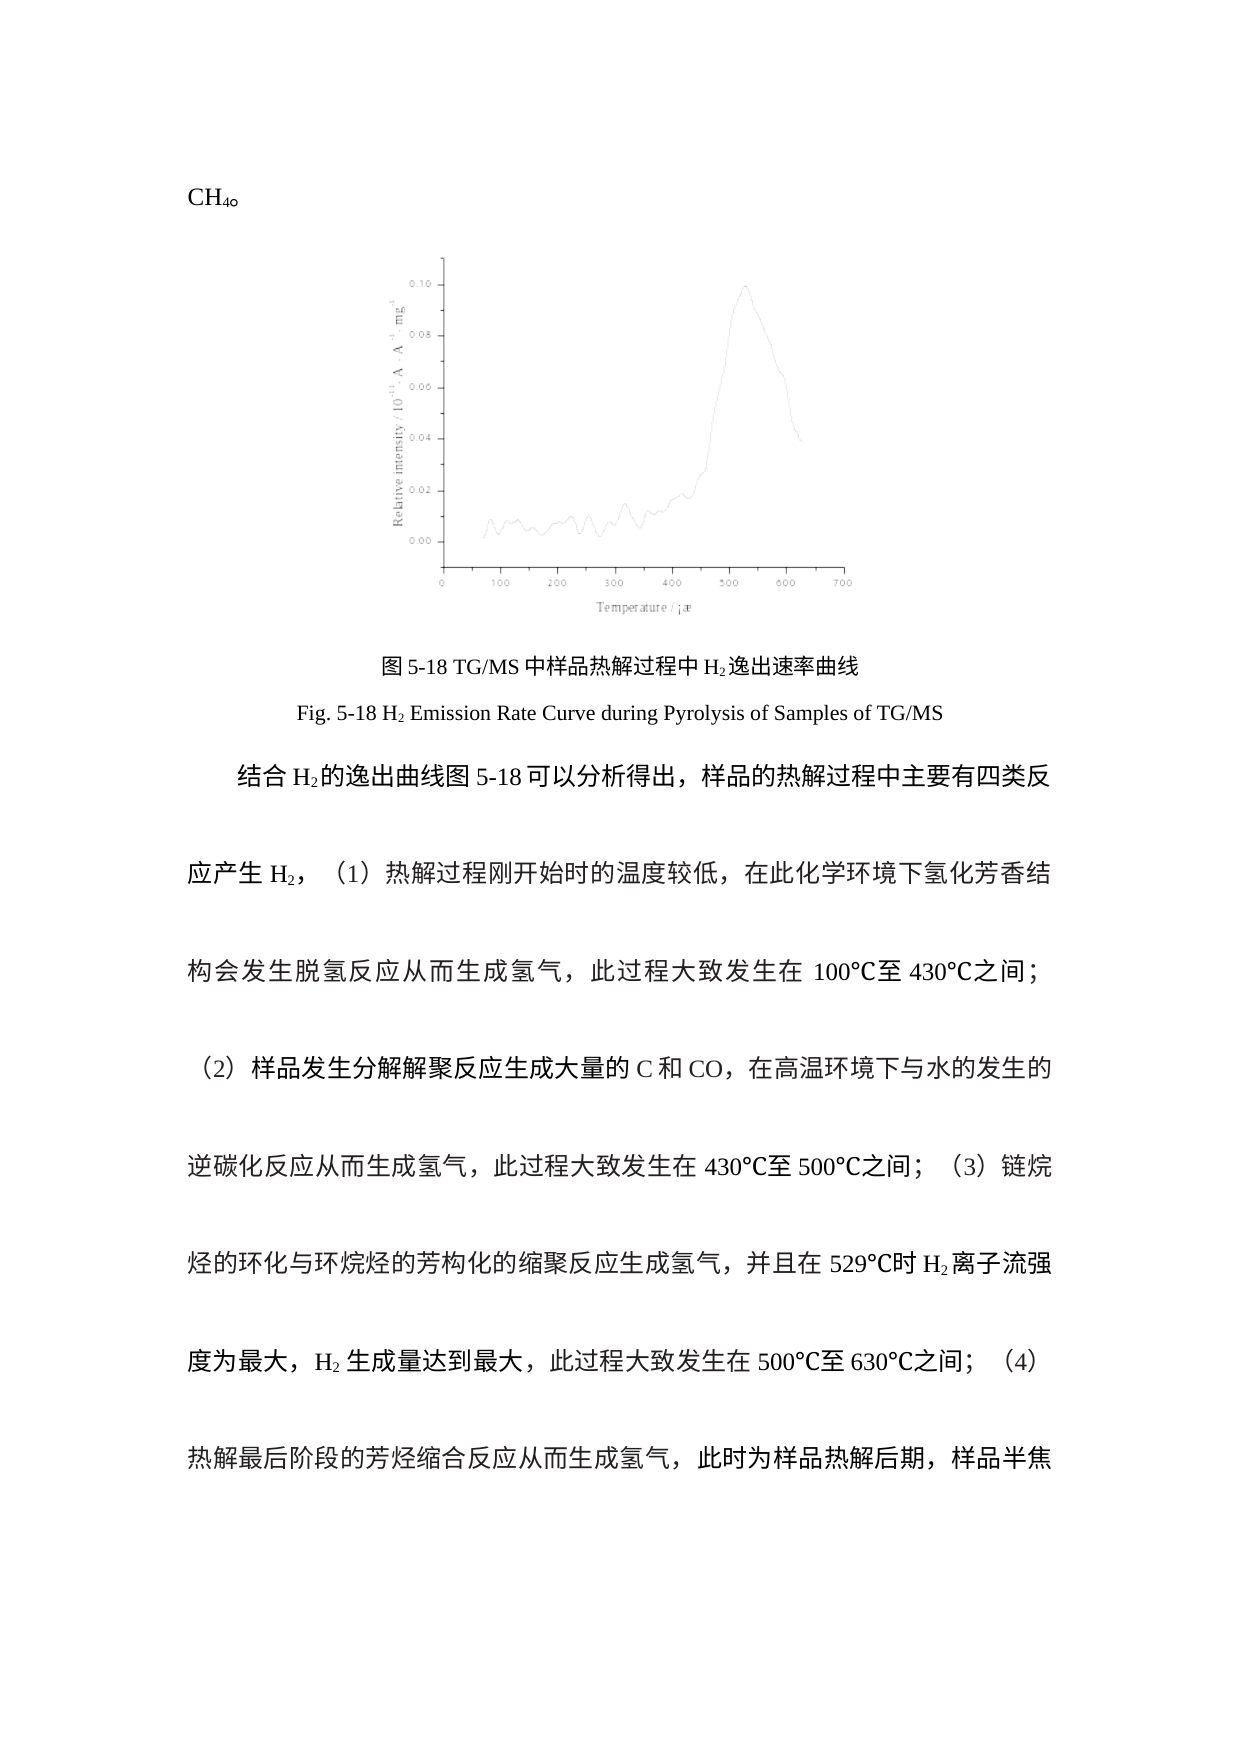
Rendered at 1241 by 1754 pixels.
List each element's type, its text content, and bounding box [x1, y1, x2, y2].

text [187, 742, 1053, 1489]
text 图5-18 TG/MS中样品热解过程中H2逸出速率曲线 [187, 648, 1053, 681]
text Fig. 5-18 H2 Emission Rate Curve during Pyrolysis of Samples of TG/MS [187, 697, 1053, 729]
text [187, 162, 1053, 227]
